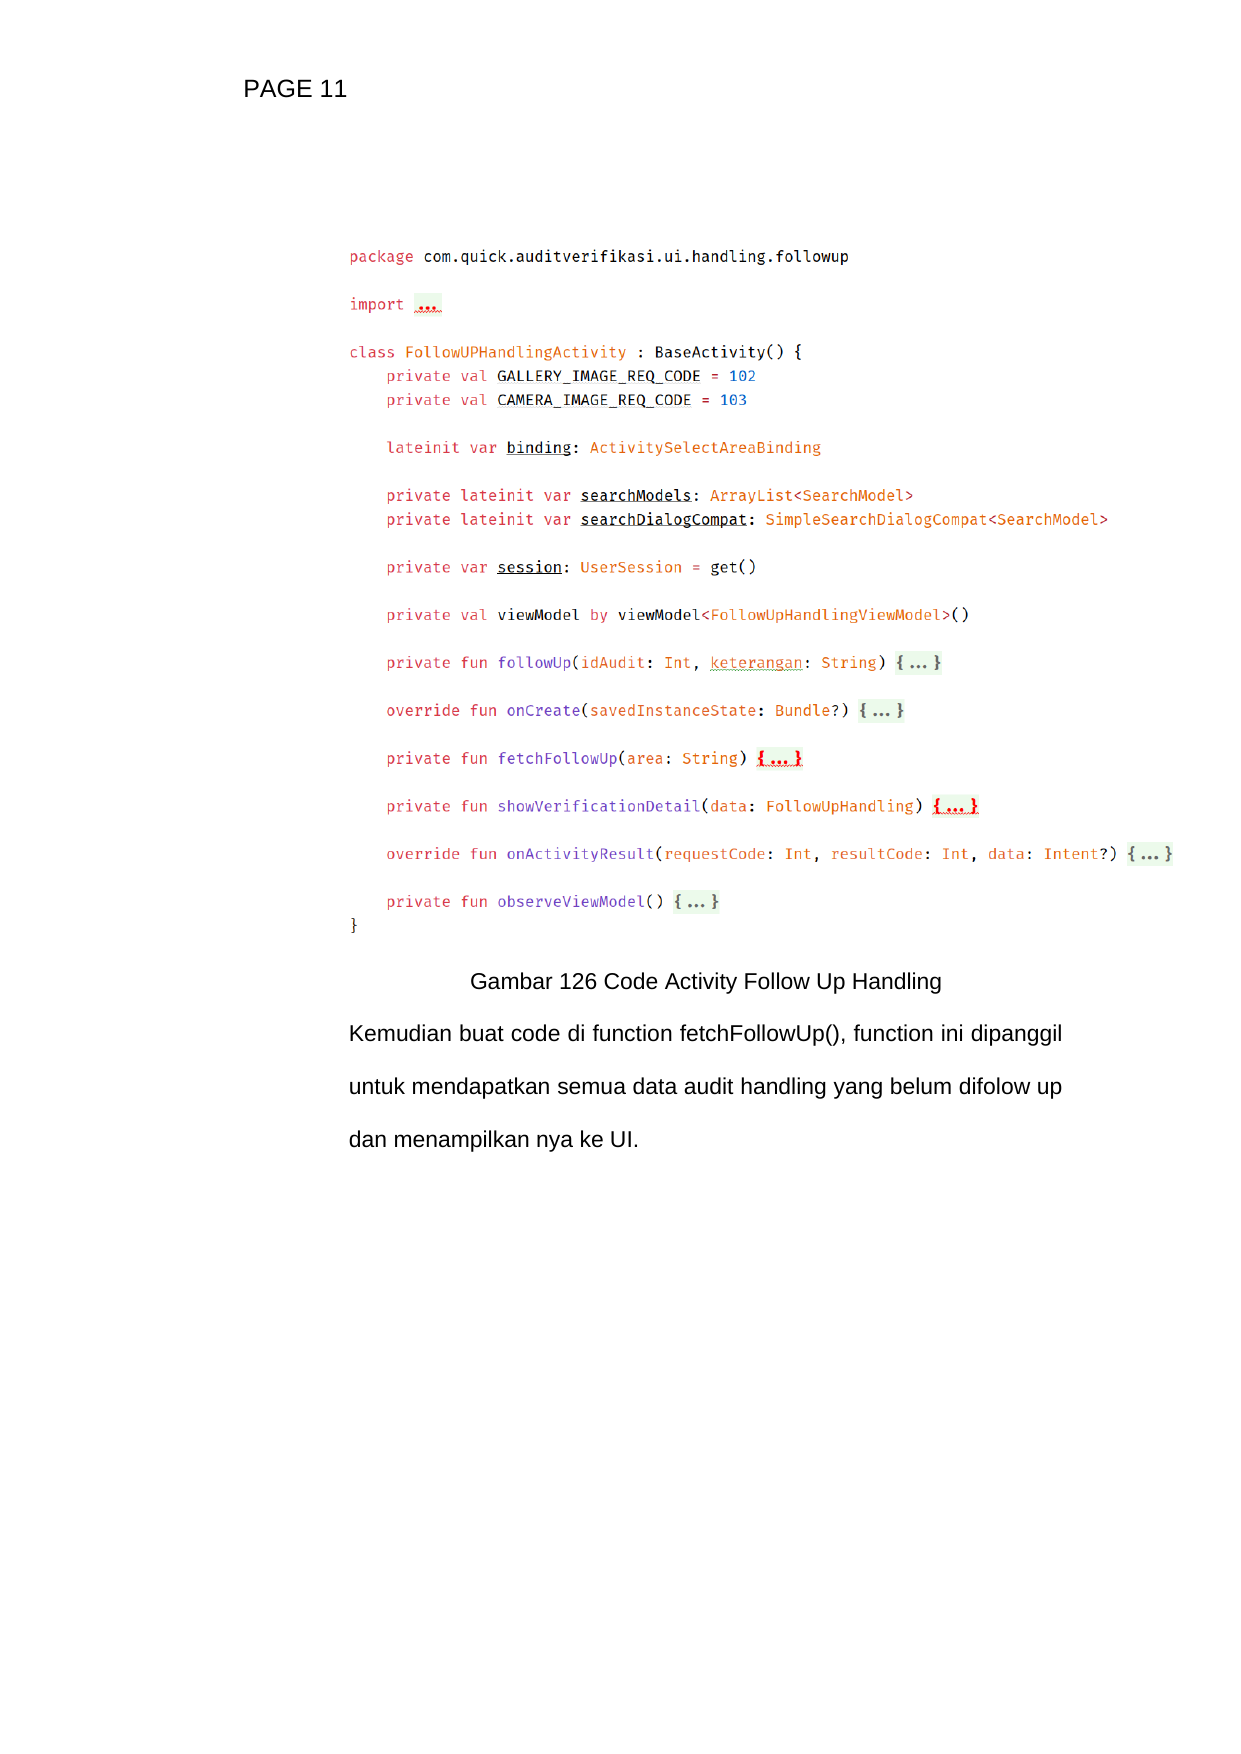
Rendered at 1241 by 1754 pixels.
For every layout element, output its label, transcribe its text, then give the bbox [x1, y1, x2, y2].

picture [348, 246, 1175, 939]
title Kemudian buat code di function fetchFollowUp(), function ini dipanggil untuk mendapatkan semua data audit handling yang belum difolow up dan menampilkan nya ke UI. [349, 1020, 1063, 1152]
